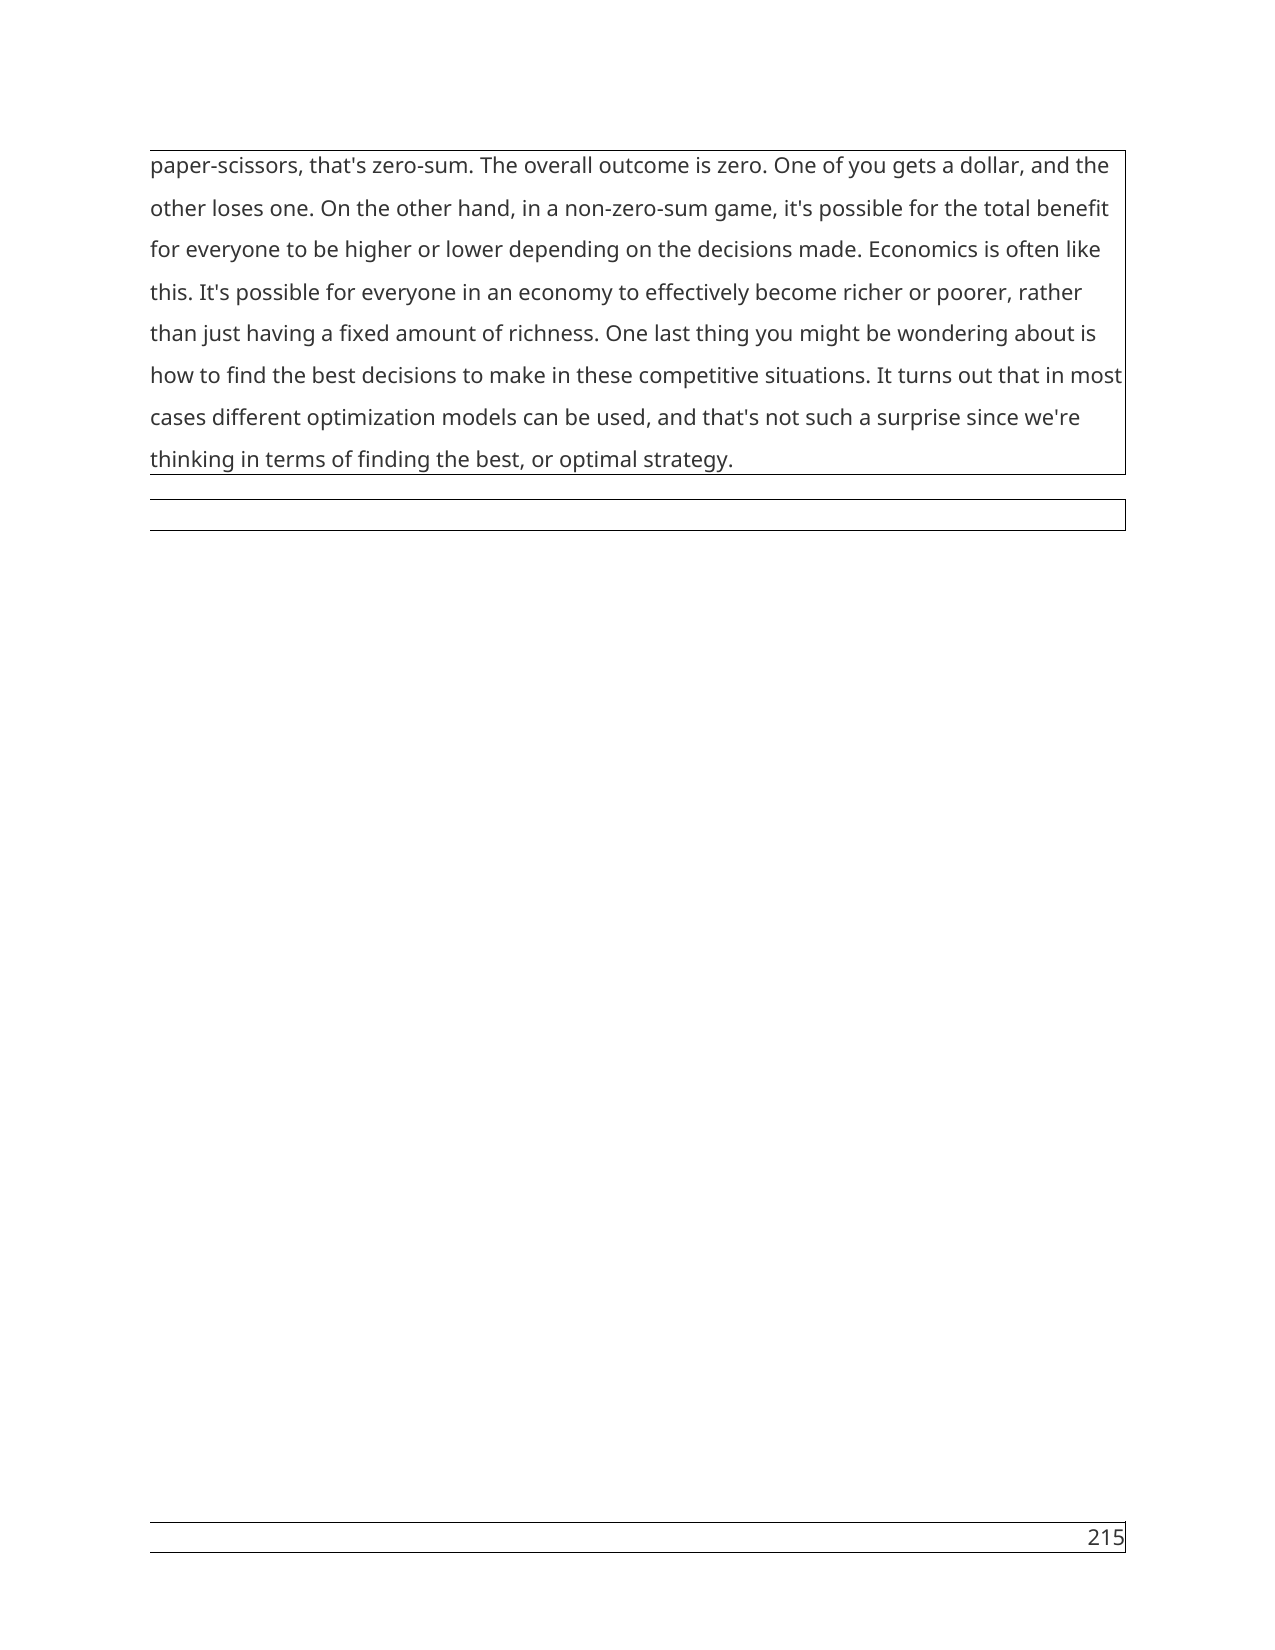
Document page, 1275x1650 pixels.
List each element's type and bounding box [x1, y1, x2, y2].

text [150, 151, 1125, 474]
